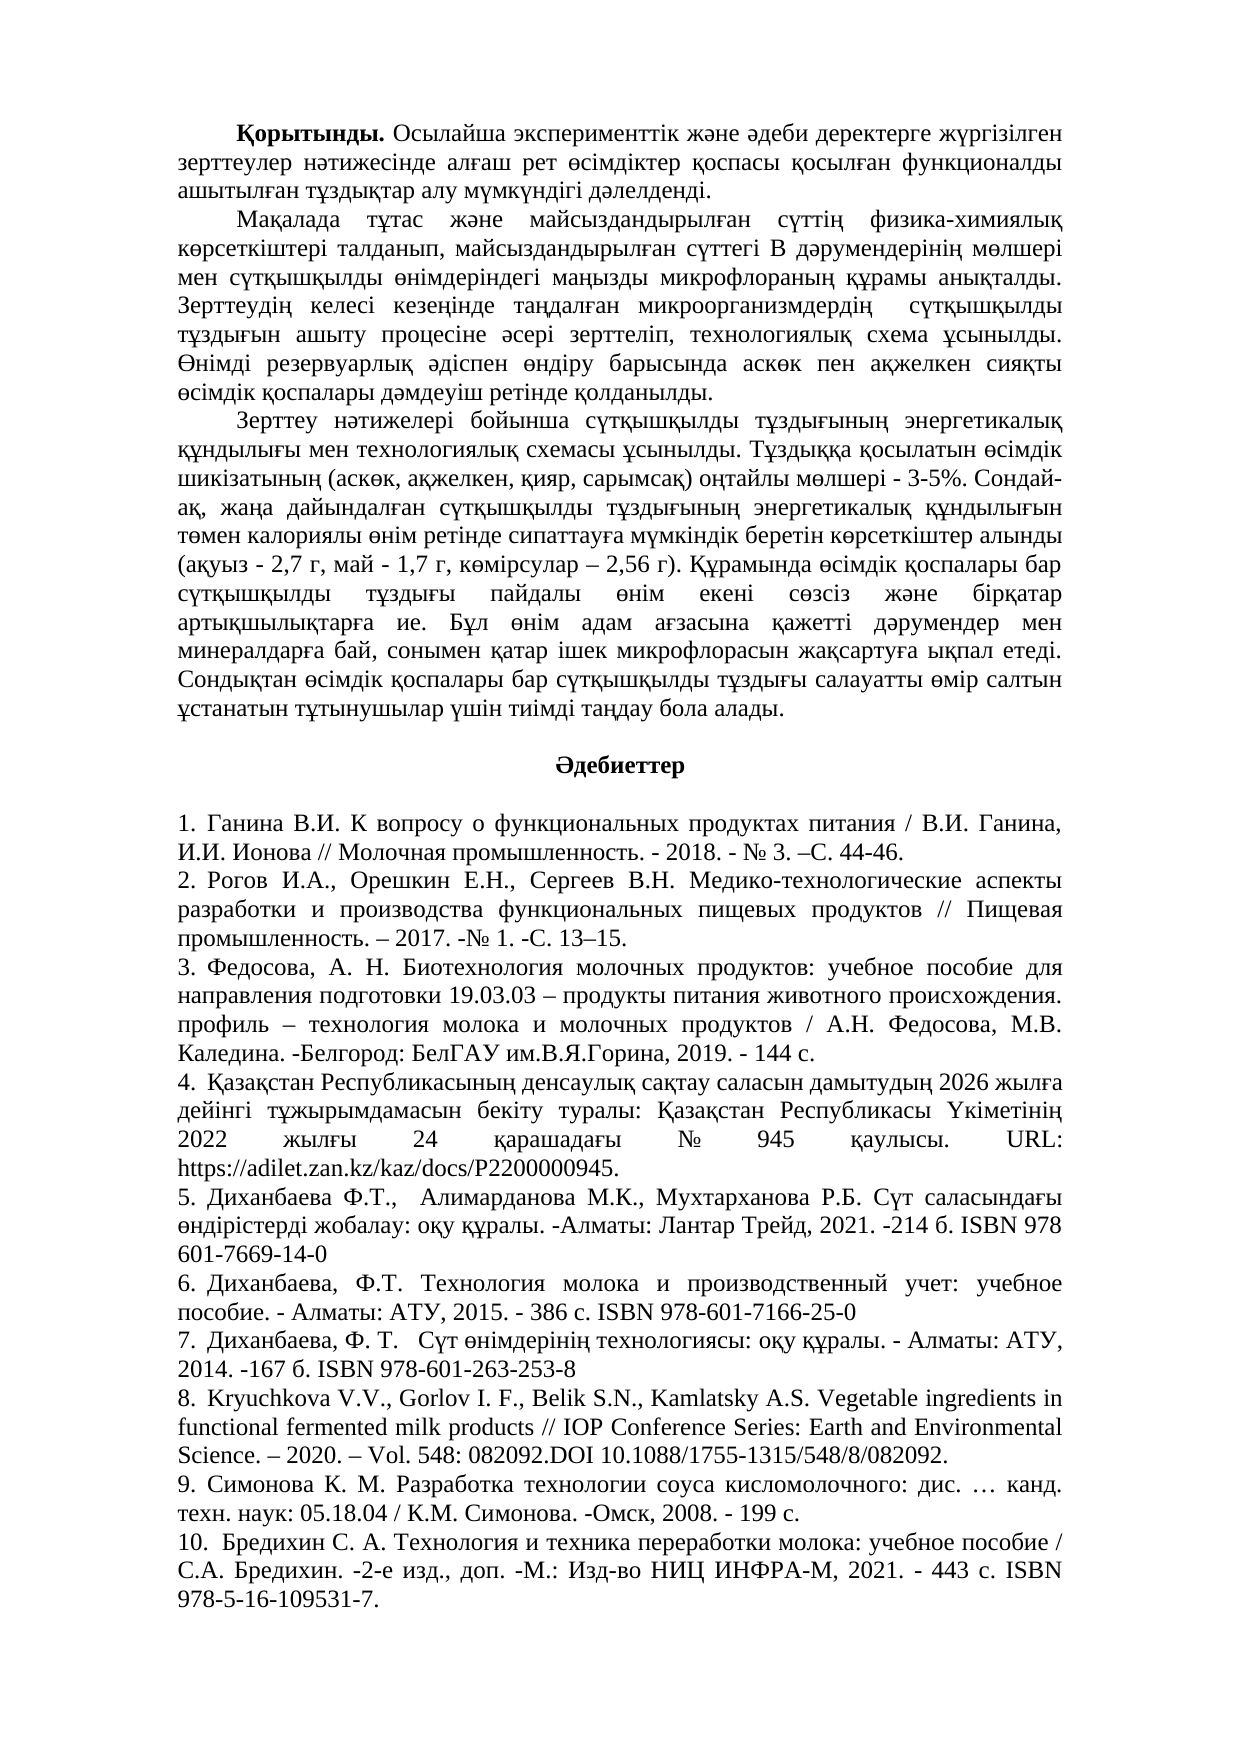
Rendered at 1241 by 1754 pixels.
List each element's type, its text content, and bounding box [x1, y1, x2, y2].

list Диханбаева Ф.Т., Алимарданова М.К., Мухтарханова Р.Б. Сүт саласындағы өндірістерді жобалау: оқу құралы. -Алматы: Лантар Трейд, 2021. -214 б. ISBN 978 601-7669-14-0 [177, 1182, 1063, 1268]
list Ганина В.И. К вопросу о функциональных продуктах питания / В.И. Ганина, И.И. Ионова // Молочная промышленность. - 2018. - № 3. –С. 44-46. [177, 808, 1063, 866]
text Әдебиеттер [177, 751, 1063, 779]
text Қорытынды. Осылайша эксперименттік және әдеби деректерге жүргізілген зерттеулер нәтижесінде алғаш рет өсімдіктер қоспасы қосылған функционалды ашытылған тұздықтар алу мүмкүндігі дәлелденді. [177, 118, 1063, 204]
text Мақалада тұтас және майсыздандырылған сүттің физика-химиялық көрсеткіштері талданып, майсыздандырылған сүттегі В дәрумендерінің мөлшері мен сүтқышқылды өнімдеріндегі маңызды микрофлораның құрамы анықталды. Зерттеудің келесі кезеңінде таңдалған микроорганизмдердің сүтқышқылды тұздығын ашыту процесіне әсері зерттеліп, технологиялық схема ұсынылды. Өнімді резервуарлық әдіспен өндіру барысында аскөк пен ақжелкен сияқты өсімдік қоспалары дәмдеуіш ретінде қолданылды. [177, 204, 1063, 406]
list Бредихин С. А. Технология и техника переработки молока: учебное пособие / С.А. Бредихин. -2-е изд., доп. -М.: Изд-во НИЦ ИНФРА-М, 2021. - 443 с. ISBN 978-5-16-109531-7. [177, 1527, 1063, 1613]
list Рогов И.А., Орешкин Е.Н., Сергеев В.Н. Медико-технологические аспекты разработки и производства функциональных пищевых продуктов // Пищевая промышленность. – 2017. -№ 1. -С. 13–15. [177, 866, 1063, 952]
text Зерттеу нәтижелері бойынша сүтқышқылды тұздығының энергетикалық құндылығы мен технологиялық схемасы ұсынылды. Тұздыққа қосылатын өсімдік шикізатының (аскөк, ақжелкен, қияр, сарымсақ) оңтайлы мөлшері - 3-5%. Сондай-ақ, жаңа дайындалған сүтқышқылды тұздығының энергетикалық құндылығын төмен калориялы өнім ретінде сипаттауға мүмкіндік беретін көрсеткіштер алынды (ақуыз - 2,7 г, май - 1,7 г, көмірсулар – 2,56 г). Құрамында өсімдік қоспалары бар сүтқышқылды тұздығы пайдалы өнім екені сөзсіз және бірқатар артықшылықтарға ие. Бұл өнім адам ағзасына қажетті дәрумендер мен минералдарға бай, сонымен қатар ішек микрофлорасын жақсартуға ықпал етеді. Сондықтан өсімдік қоспалары бар сүтқышқылды тұздығы салауатты өмір салтын ұстанатын тұтынушылар үшін тиімді таңдау бола алады. [177, 406, 1063, 722]
list Симонова К. М. Разработка технологии соуса кисломолочного: дис. … канд. техн. наук: 05.18.04 / К.М. Симонова. -Омск, 2008. - 199 с. [177, 1469, 1063, 1527]
list Қазақстан Республикасының денсаулық сақтау саласын дамытудың 2026 жылға дейінгі тұжырымдамасын бекіту туралы: Қазақстан Республикасы Үкіметінің 2022 жылғы 24 қарашадағы № 945 қаулысы. URL: https://adilet.zan.kz/kaz/docs/P2200000945. [177, 1067, 1063, 1182]
list Диханбаева, Ф.Т. Технология молока и производственный учет: учебное пособие. - Алматы: АТУ, 2015. - 386 с. ISBN 978-601-7166-25-0 [177, 1268, 1063, 1326]
list Диханбаева, Ф. Т. Сүт өнімдерінің технологиясы: оқу құралы. - Алматы: АТУ, 2014. -167 б. ISBN 978-601-263-253-8 [177, 1326, 1063, 1383]
list Kryuchkova V.V., Gorlov I. F., Belik S.N., Kamlatsky A.S. Vegetable ingredients in functional fermented milk products // IOP Conference Series: Earth and Environmental Science. – 2020. – Vol. 548: 082092.DOI 10.1088/1755-1315/548/8/082092. [177, 1383, 1063, 1469]
list Федосова, А. Н. Биотехнология молочных продуктов: учебное пособие для направления подготовки 19.03.03 – продукты питания животного происхождения. профиль – технология молока и молочных продуктов / А.Н. Федосова, М.В. Каледина. -Белгород: БелГАУ им.В.Я.Горина, 2019. - 144 с. [177, 952, 1063, 1067]
